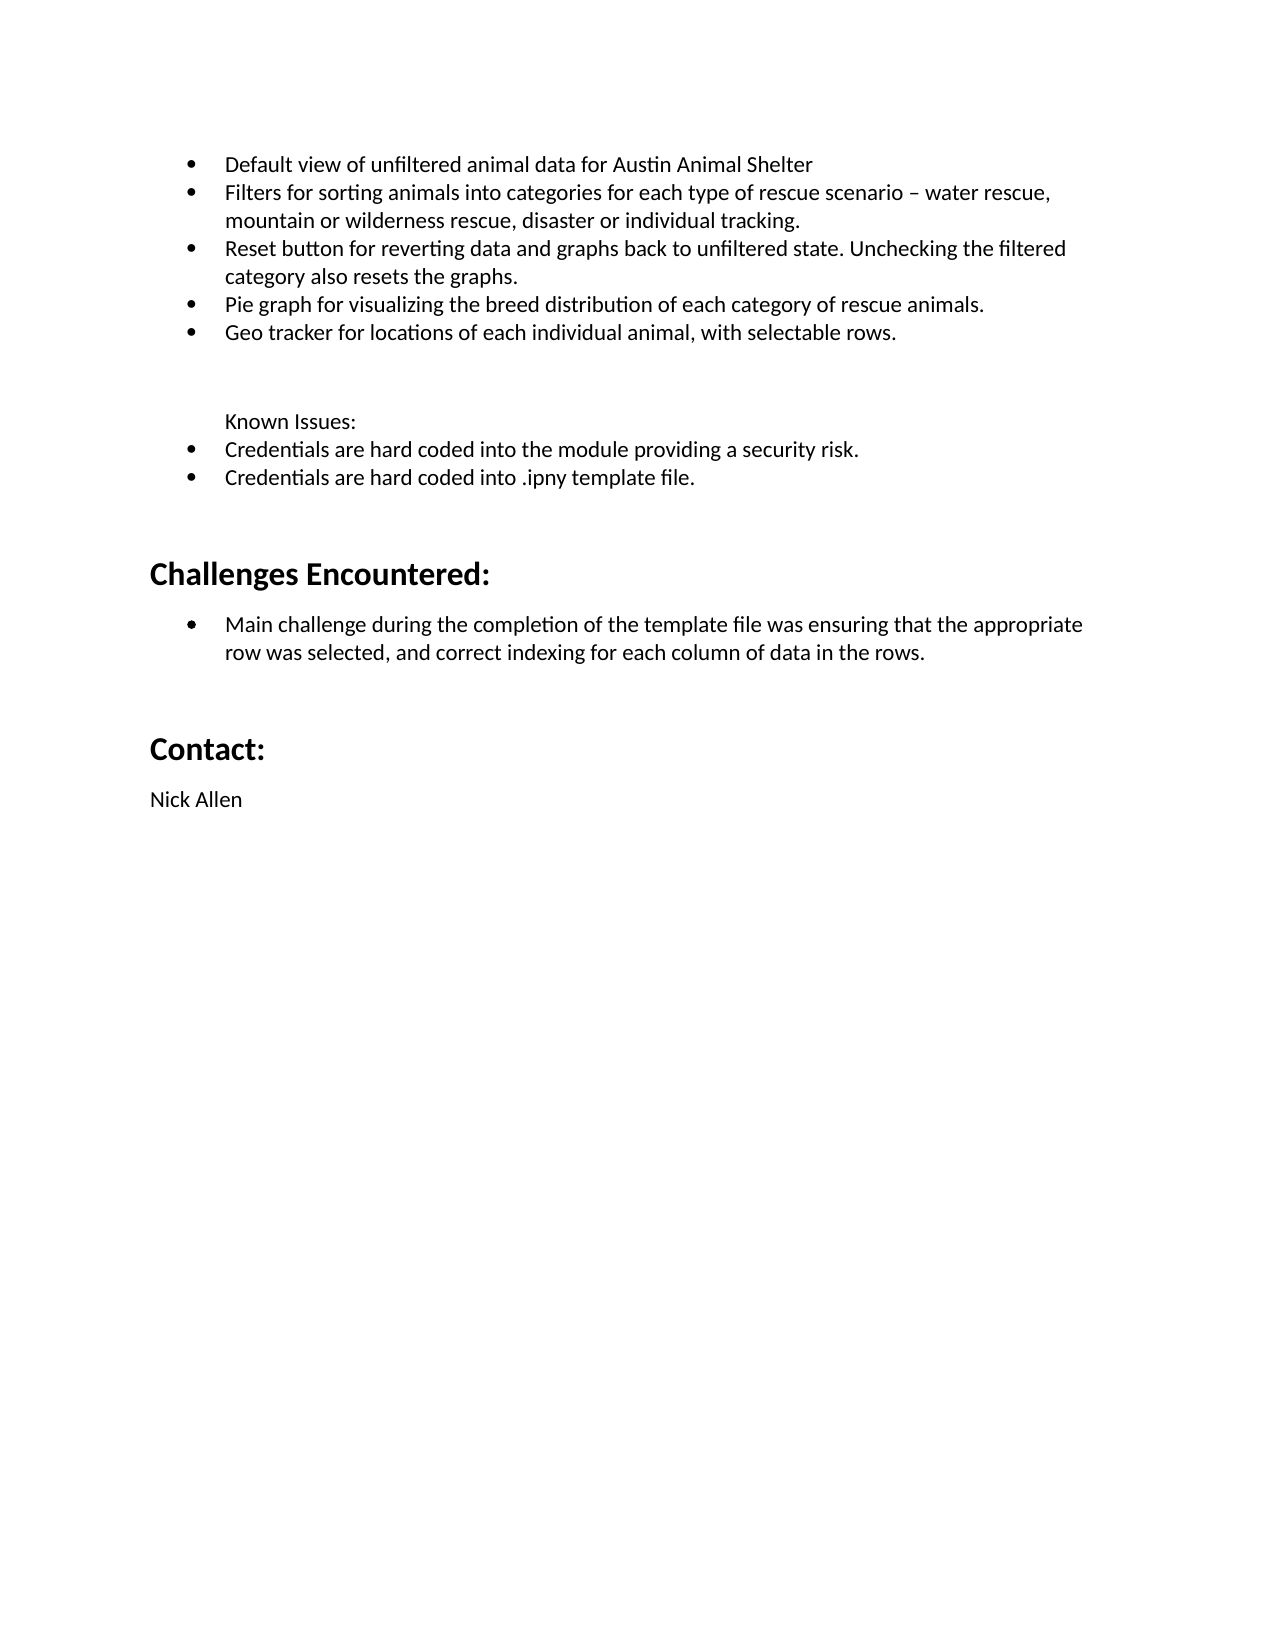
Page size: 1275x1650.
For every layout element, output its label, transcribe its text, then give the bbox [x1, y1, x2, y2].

text Contact: [150, 728, 1125, 768]
list Credentials are hard coded into .ipny template file. [187, 463, 1125, 492]
list Reset button for reverting data and graphs back to unfiltered state. Unchecking the filtered category also resets the graphs. [187, 234, 1125, 290]
list Filters for sorting animals into categories for each type of rescue scenario – water rescue, mountain or wilderness rescue, disaster or individual tracking. [187, 178, 1125, 234]
list Credentials are hard coded into the module providing a security risk. [187, 436, 1125, 463]
text Challenges Encountered: [150, 553, 1125, 594]
text Nick Allen [150, 785, 1125, 813]
list Default view of unfiltered animal data for Austin Animal Shelter [187, 150, 1125, 178]
list Known Issues: [225, 407, 1125, 436]
list Geo tracker for locations of each individual animal, with selectable rows. [187, 318, 1125, 346]
list Main challenge during the completion of the template file was ensuring that the appropriate row was selected, and correct indexing for each column of data in the rows. [187, 610, 1125, 666]
list Pie graph for visualizing the breed distribution of each category of rescue animals. [187, 290, 1125, 318]
